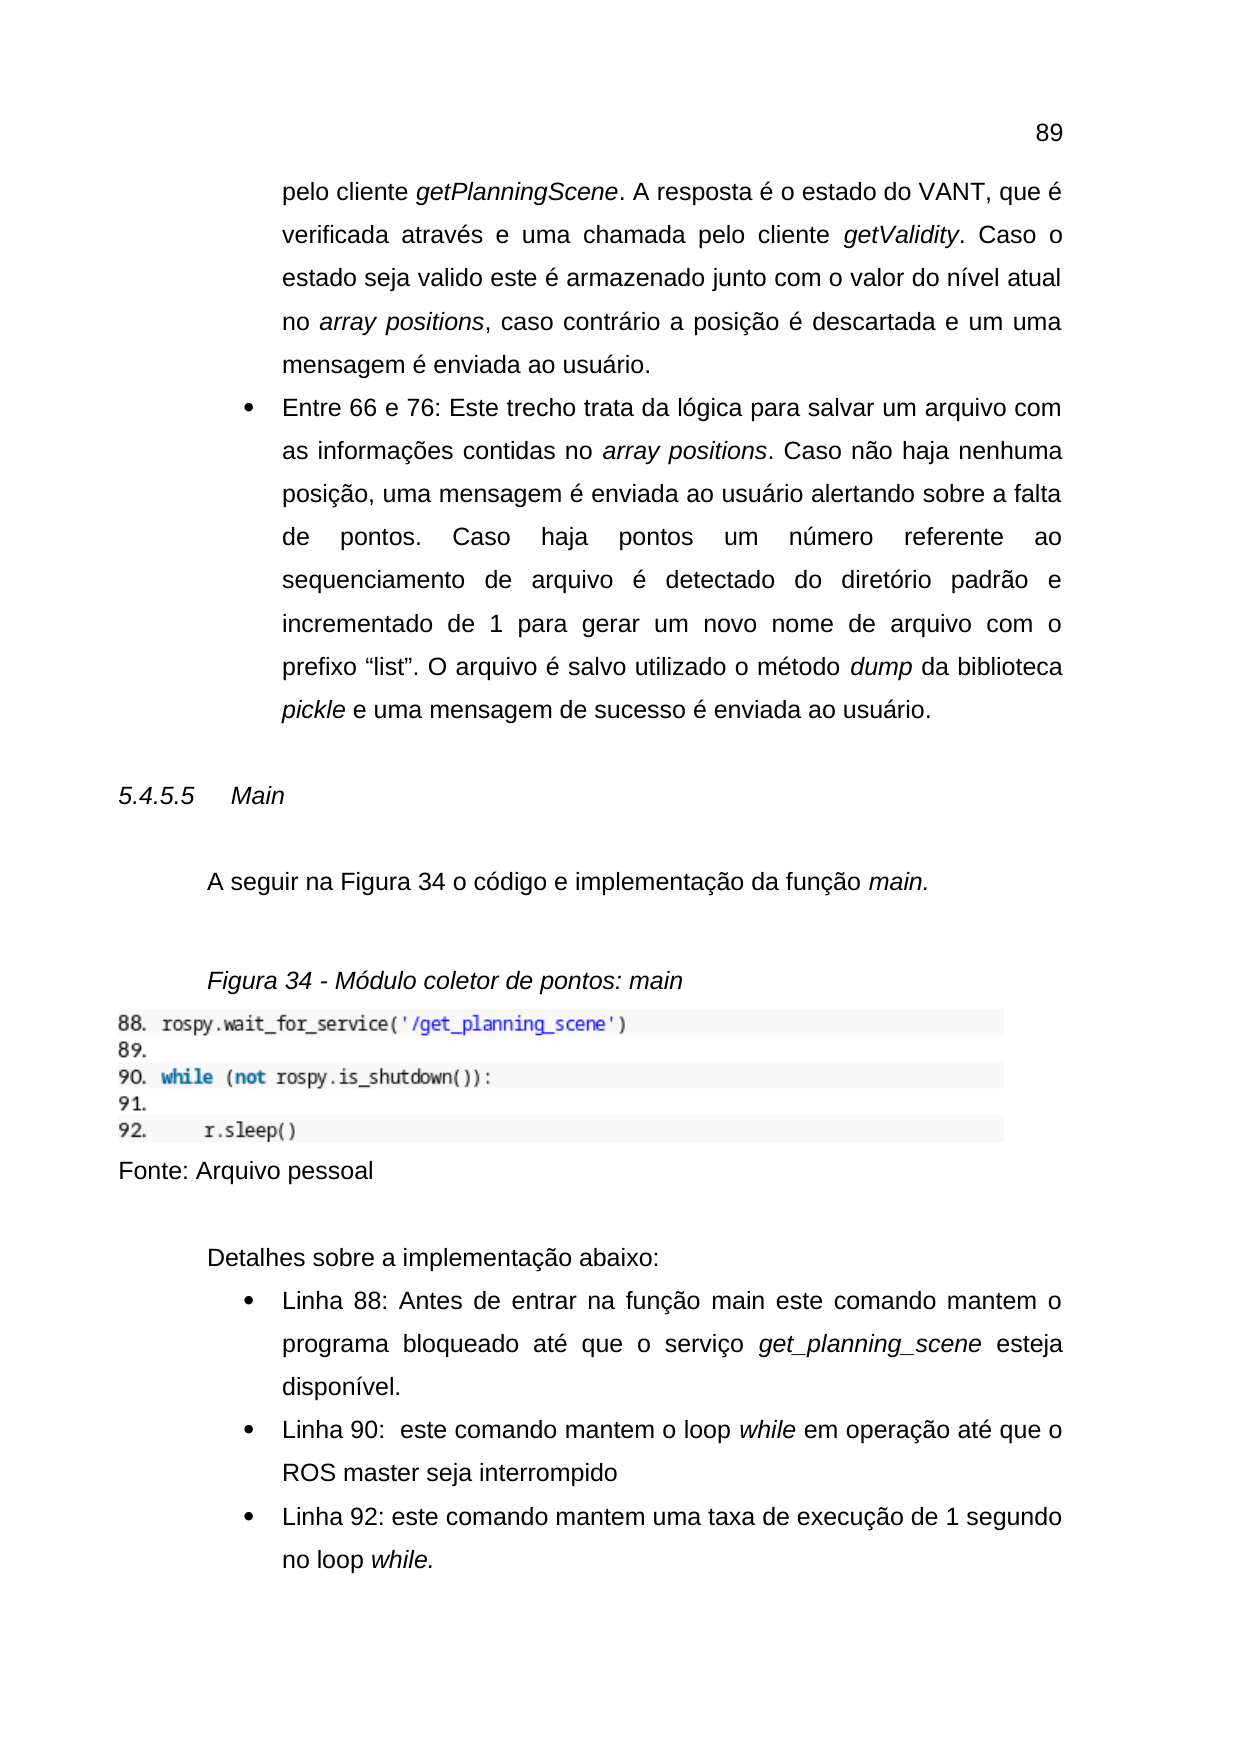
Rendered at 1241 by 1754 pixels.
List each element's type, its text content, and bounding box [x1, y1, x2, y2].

text A seguir na Figura 34 o código e implementação da função main. [118, 867, 1063, 896]
list Linha 88: Antes de entrar na função main este comando mantem o programa bloqueado até que o serviço get_planning_scene esteja disponível. [244, 1286, 1063, 1401]
text Figura 34 - Módulo coletor de pontos: main [118, 966, 1063, 995]
text Fonte: Arquivo pessoal [118, 1156, 1063, 1185]
list Entre 66 e 76: Este trecho trata da lógica para salvar um arquivo com as informações contidas no array positions. Caso não haja nenhuma posição, uma mensagem é enviada ao usuário alertando sobre a falta de pontos. Caso haja pontos um número referente ao sequenciamento de arquivo é detectado do diretório padrão e incrementado de 1 para gerar um novo nome de arquivo com o prefixo “list”. O arquivo é salvo utilizado o método dump da biblioteca pickle e uma mensagem de sucesso é enviada ao usuário. [244, 393, 1063, 723]
list Linha 90: este comando mantem o loop while em operação até que o ROS master seja interrompido [244, 1415, 1063, 1487]
text Detalhes sobre a implementação abaixo: [118, 1243, 1063, 1271]
list Linha 92: este comando mantem uma taxa de execução de 1 segundo no loop while. [244, 1502, 1063, 1573]
subtitle Main [118, 781, 1063, 810]
